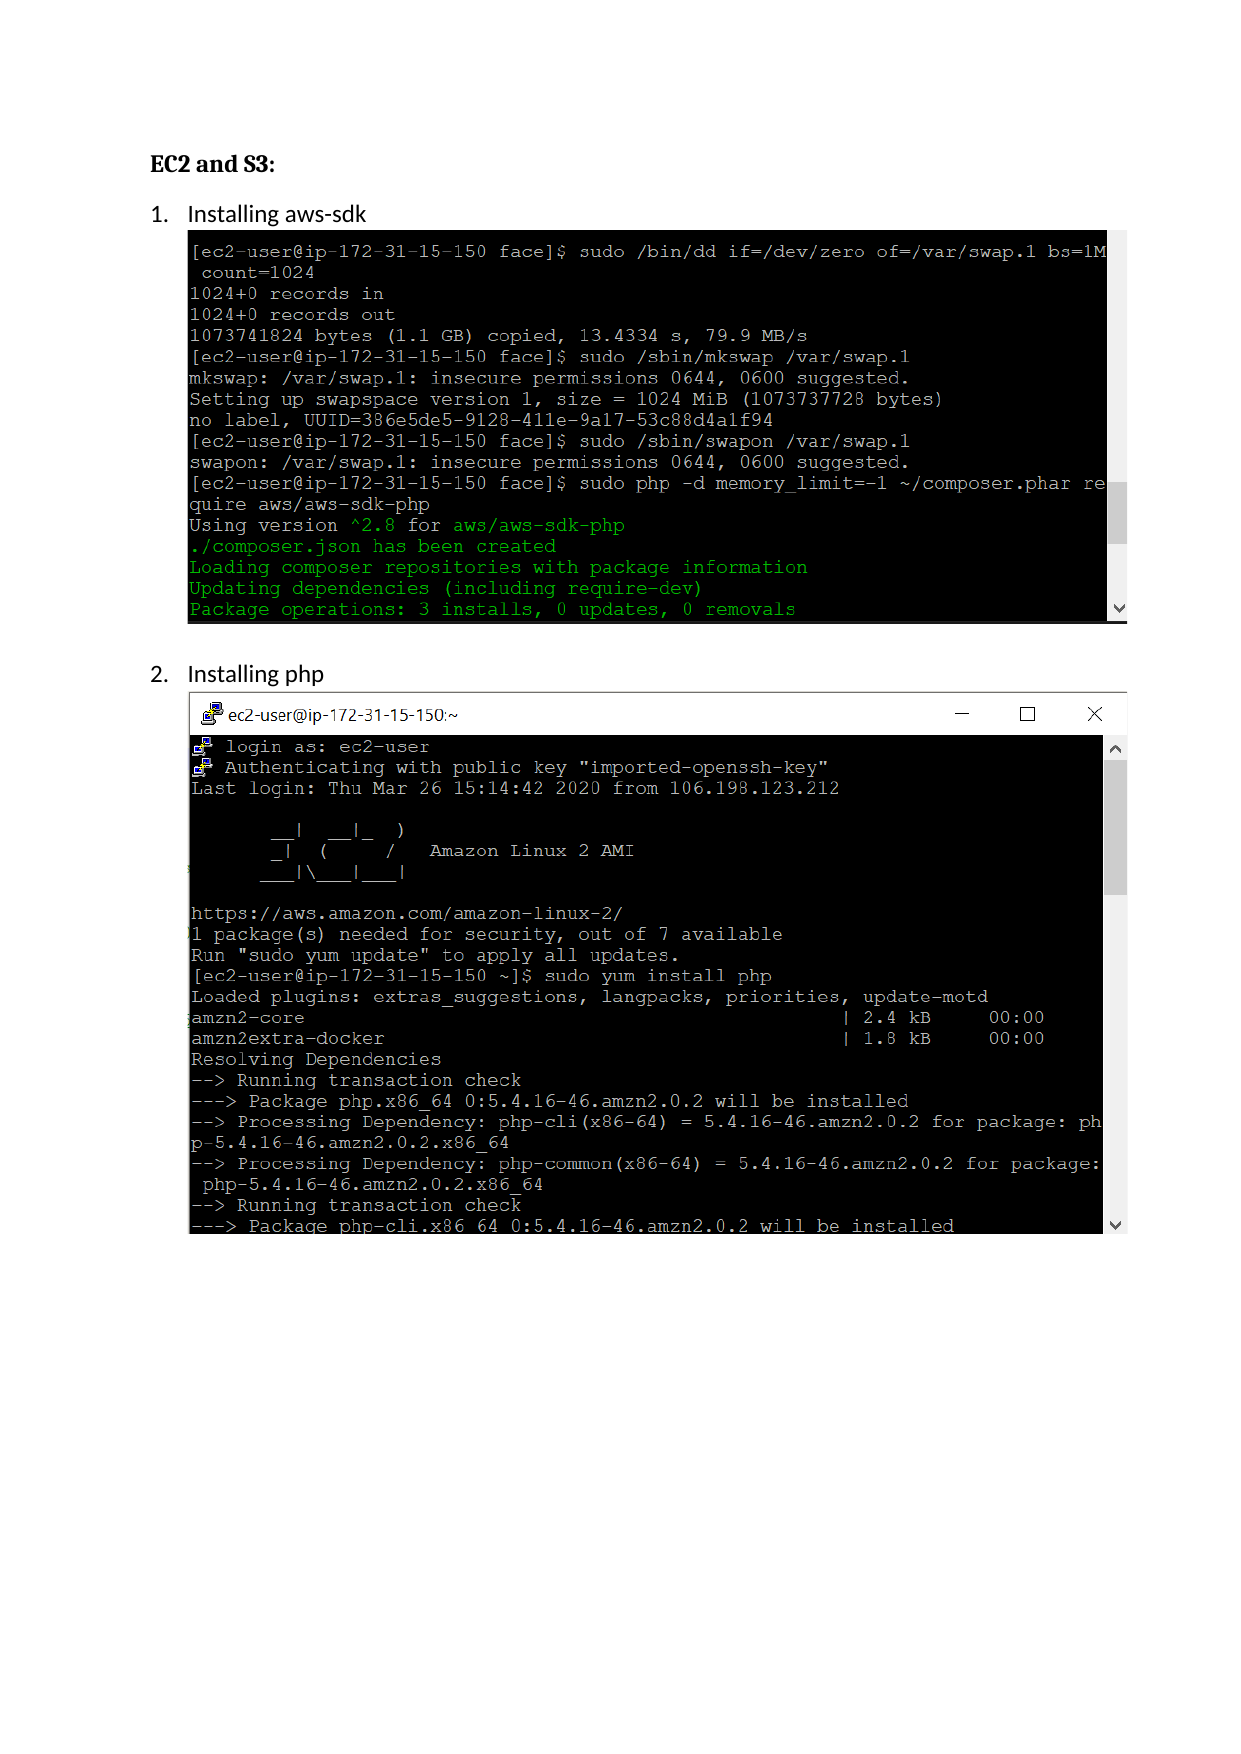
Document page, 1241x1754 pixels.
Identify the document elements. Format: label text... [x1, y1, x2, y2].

text EC2 and S3: [150, 150, 1090, 179]
list Installing aws-sdk [150, 198, 1090, 228]
picture [187, 230, 1128, 624]
picture [187, 691, 1128, 1234]
list Installing php [150, 658, 1090, 689]
